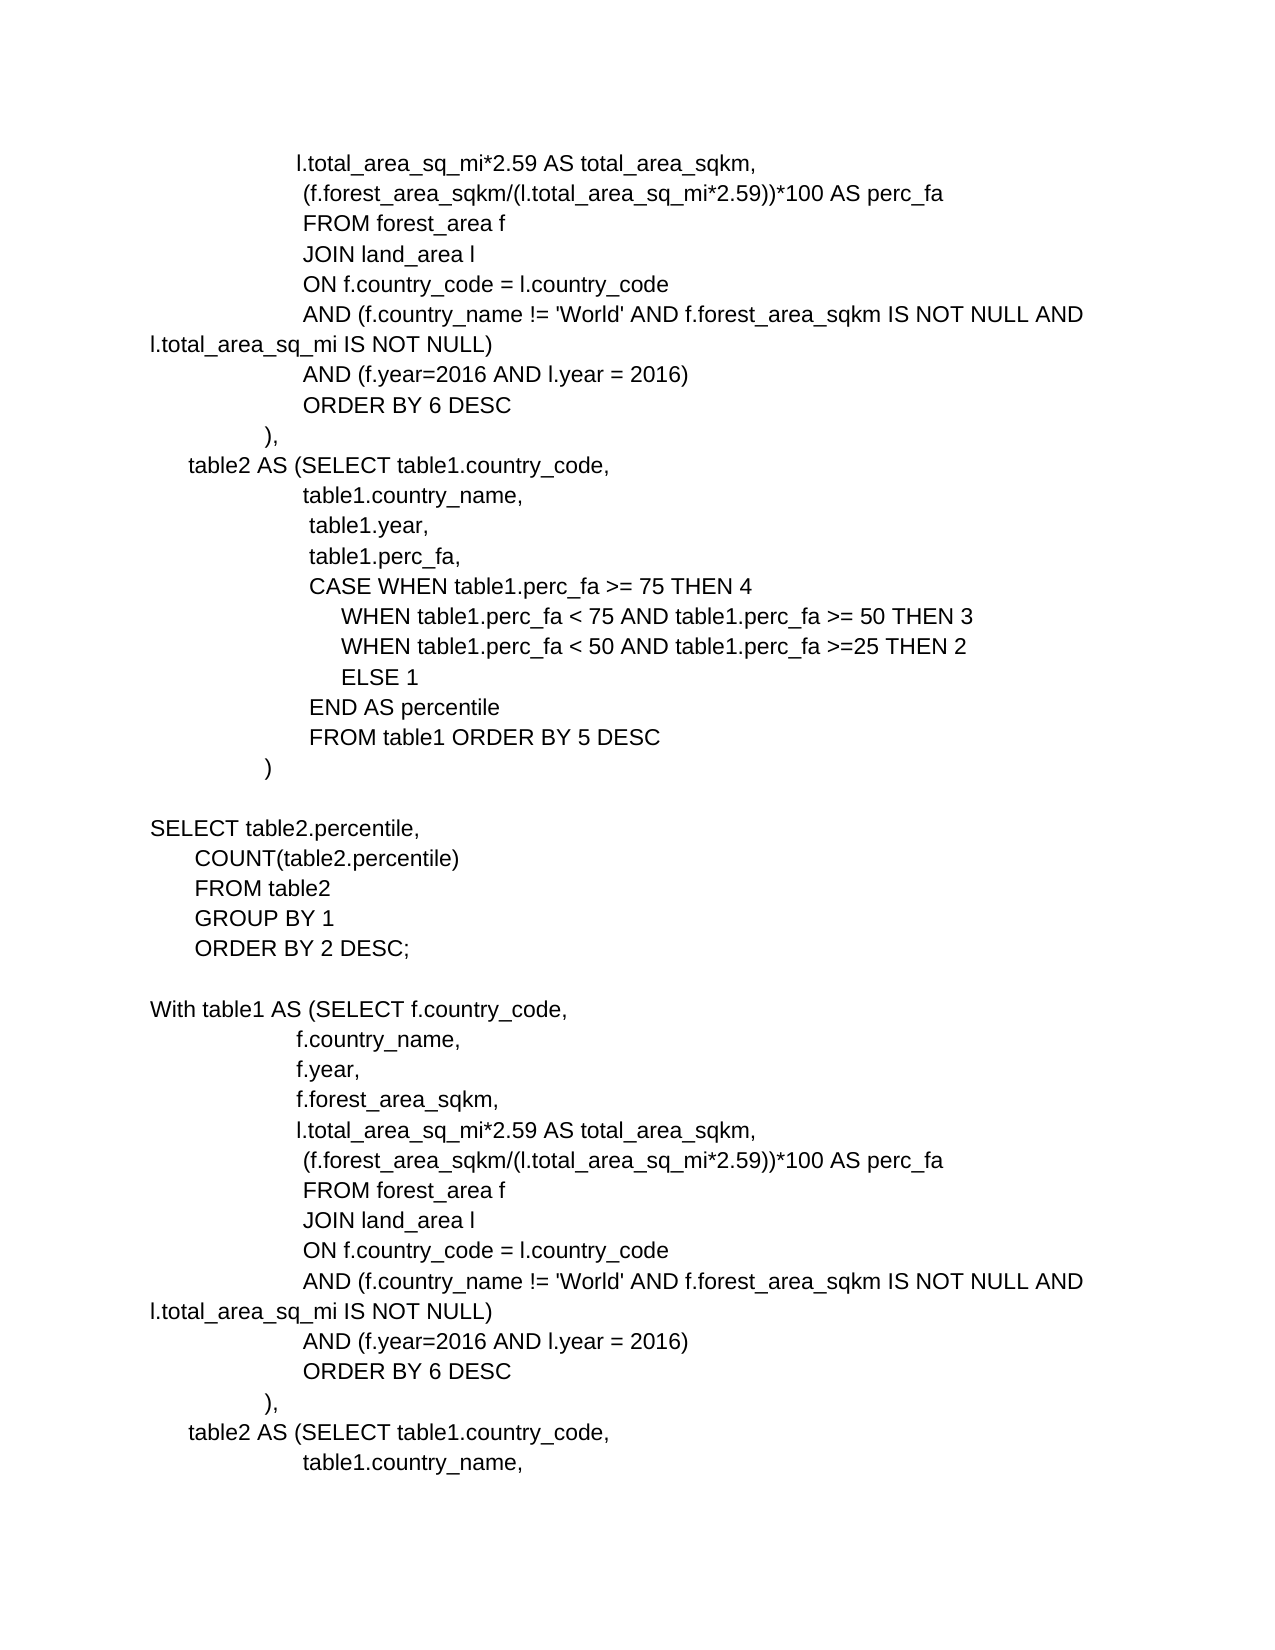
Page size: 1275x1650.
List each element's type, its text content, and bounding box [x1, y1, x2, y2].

text f.forest_area_sqkm, [150, 1086, 1125, 1113]
text CASE WHEN table1.perc_fa >= 75 THEN 4 [150, 573, 1125, 599]
text ORDER BY 6 DESC [150, 392, 1125, 418]
text ORDER BY 2 DESC; [150, 935, 1125, 962]
text (f.forest_area_sqkm/(l.total_area_sq_mi*2.59))*100 AS perc_fa [150, 180, 1125, 207]
text table1.perc_fa, [150, 543, 1125, 569]
text table1.country_name, [150, 1449, 1125, 1475]
text With table1 AS (SELECT f.country_code, [150, 996, 1125, 1022]
text table1.year, [150, 512, 1125, 539]
text ) [150, 754, 1125, 781]
text f.country_name, [150, 1026, 1125, 1052]
text l.total_area_sq_mi*2.59 AS total_area_sqkm, [150, 1117, 1125, 1143]
text ELSE 1 [150, 663, 1125, 690]
text table2 AS (SELECT table1.country_code, [150, 452, 1125, 478]
text ORDER BY 6 DESC [150, 1358, 1125, 1385]
text WHEN table1.perc_fa < 50 AND table1.perc_fa >=25 THEN 2 [150, 633, 1125, 660]
text JOIN land_area l [150, 1207, 1125, 1234]
text ON f.country_code = l.country_code [150, 271, 1125, 297]
text FROM forest_area f [150, 1177, 1125, 1203]
text FROM forest_area f [150, 210, 1125, 237]
text JOIN land_area l [150, 241, 1125, 267]
text table1.country_name, [150, 482, 1125, 509]
text f.year, [150, 1056, 1125, 1083]
text AND (f.country_name != 'World' AND f.forest_area_sqkm IS NOT NULL AND l.total_area_sq_mi IS NOT NULL) [150, 1268, 1125, 1324]
text ), [150, 422, 1125, 448]
text ), [150, 1388, 1125, 1415]
text COUNT(table2.percentile) [150, 845, 1125, 871]
text AND (f.year=2016 AND l.year = 2016) [150, 1328, 1125, 1354]
text END AS percentile [150, 694, 1125, 720]
text AND (f.year=2016 AND l.year = 2016) [150, 361, 1125, 388]
text ON f.country_code = l.country_code [150, 1237, 1125, 1264]
text (f.forest_area_sqkm/(l.total_area_sq_mi*2.59))*100 AS perc_fa [150, 1147, 1125, 1173]
text SELECT table2.percentile, [150, 814, 1125, 841]
text GROUP BY 1 [150, 905, 1125, 932]
text FROM table2 [150, 875, 1125, 901]
text AND (f.country_name != 'World' AND f.forest_area_sqkm IS NOT NULL AND l.total_area_sq_mi IS NOT NULL) [150, 301, 1125, 358]
text WHEN table1.perc_fa < 75 AND table1.perc_fa >= 50 THEN 3 [150, 603, 1125, 629]
text l.total_area_sq_mi*2.59 AS total_area_sqkm, [150, 150, 1125, 176]
text table2 AS (SELECT table1.country_code, [150, 1419, 1125, 1445]
text FROM table1 ORDER BY 5 DESC [150, 724, 1125, 750]
